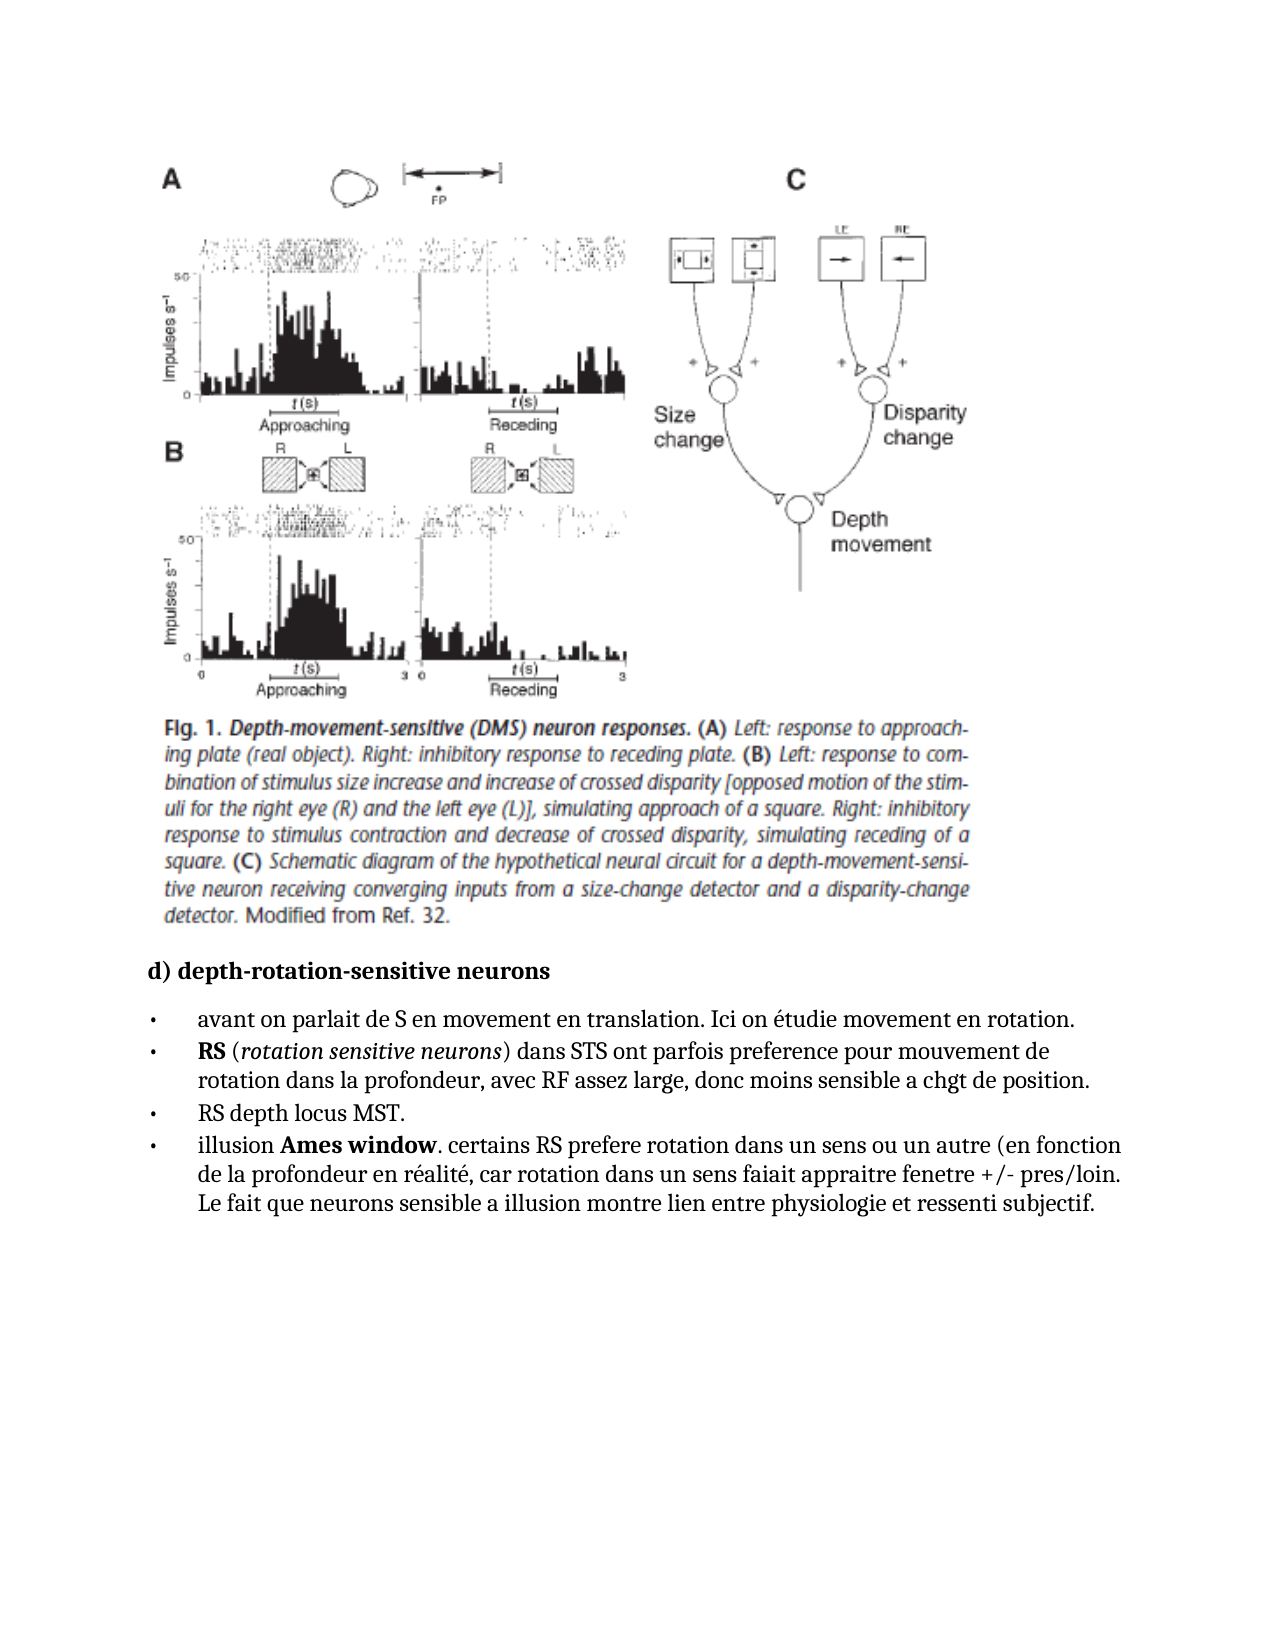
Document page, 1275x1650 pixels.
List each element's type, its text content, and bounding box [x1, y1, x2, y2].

list illusion Ames window. certains RS prefere rotation dans un sens ou un autre (en fonction de la profondeur en réalité, car rotation dans un sens faiait appraitre fenetre +/- pres/loin. Le fait que neurons sensible a illusion montre lien entre physiologie et ressenti subjectif. [148, 1131, 1127, 1217]
picture [147, 147, 1023, 939]
list RS (rotation sensitive neurons) dans STS ont parfois preference pour mouvement de rotation dans la profondeur, avec RF assez large, donc moins sensible a chgt de position. [148, 1037, 1127, 1095]
list RS depth locus MST. [148, 1098, 1127, 1127]
text d) depth-rotation-sensitive neurons [148, 957, 1127, 986]
list avant on parlait de S en movement en translation. Ici on étudie movement en rotation. [148, 1005, 1127, 1033]
